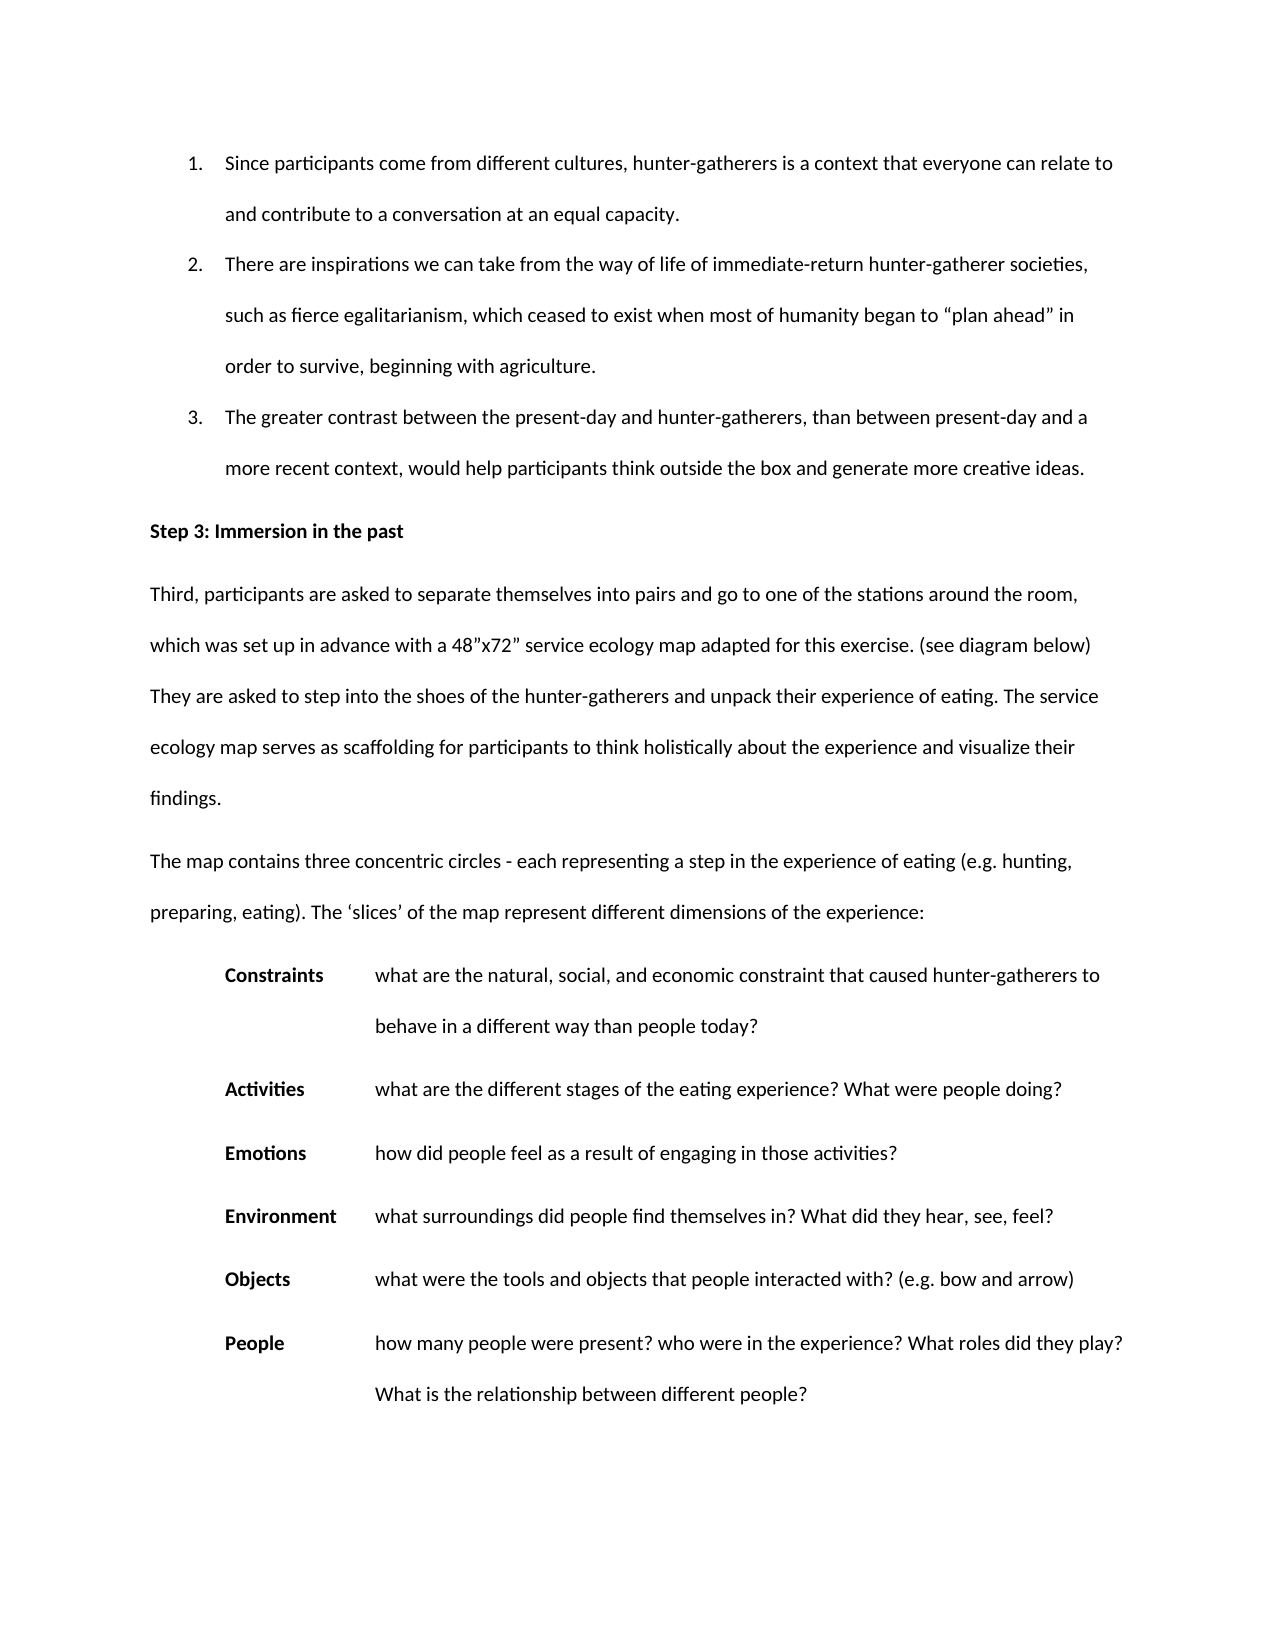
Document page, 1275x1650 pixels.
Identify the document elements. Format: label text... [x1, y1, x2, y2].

text Objects what were the tools and objects that people interacted with? (e.g. bow and arrow) [225, 1267, 1125, 1292]
text Step 3: Immersion in the past [150, 518, 1125, 544]
list Since participants come from different cultures, hunter-gatherers is a context that everyone can relate to and contribute to a conversation at an equal capacity. [187, 150, 1125, 226]
text People how many people were present? who were in the experience? What roles did they play? What is the relationship between different people? [225, 1330, 1125, 1406]
text Constraints what are the natural, social, and economic constraint that caused hunter-gatherers to behave in a different way than people today? [225, 962, 1125, 1039]
text The map contains three concentric circles - each representing a step in the experience of eating (e.g. hunting, preparing, eating). The ‘slices’ of the map represent different dimensions of the experience: [150, 848, 1125, 924]
text Third, participants are asked to separate themselves into pairs and go to one of the stations around the room, which was set up in advance with a 48”x72” service ecology map adapted for this exercise. (see diagram below) They are asked to step into the shoes of the hunter-gatherers and unpack their experience of eating. The service ecology map serves as scaffolding for participants to think holistically about the experience and visualize their findings. [150, 582, 1125, 810]
list There are inspirations we can take from the way of life of immediate-return hunter-gatherer societies, such as fierce egalitarianism, which ceased to exist when most of humanity began to “plan ahead” in order to survive, beginning with agriculture. [187, 252, 1125, 379]
list The greater contrast between the present-day and hunter-gatherers, than between present-day and a more recent context, would help participants think outside the box and generate more creative ideas. [187, 404, 1125, 480]
text Emotions how did people feel as a result of engaging in those activities? [225, 1140, 1125, 1165]
text Activities what are the different stages of the eating experience? What were people doing? [225, 1077, 1125, 1102]
text Environment what surroundings did people find themselves in? What did they hear, see, feel? [225, 1203, 1125, 1229]
